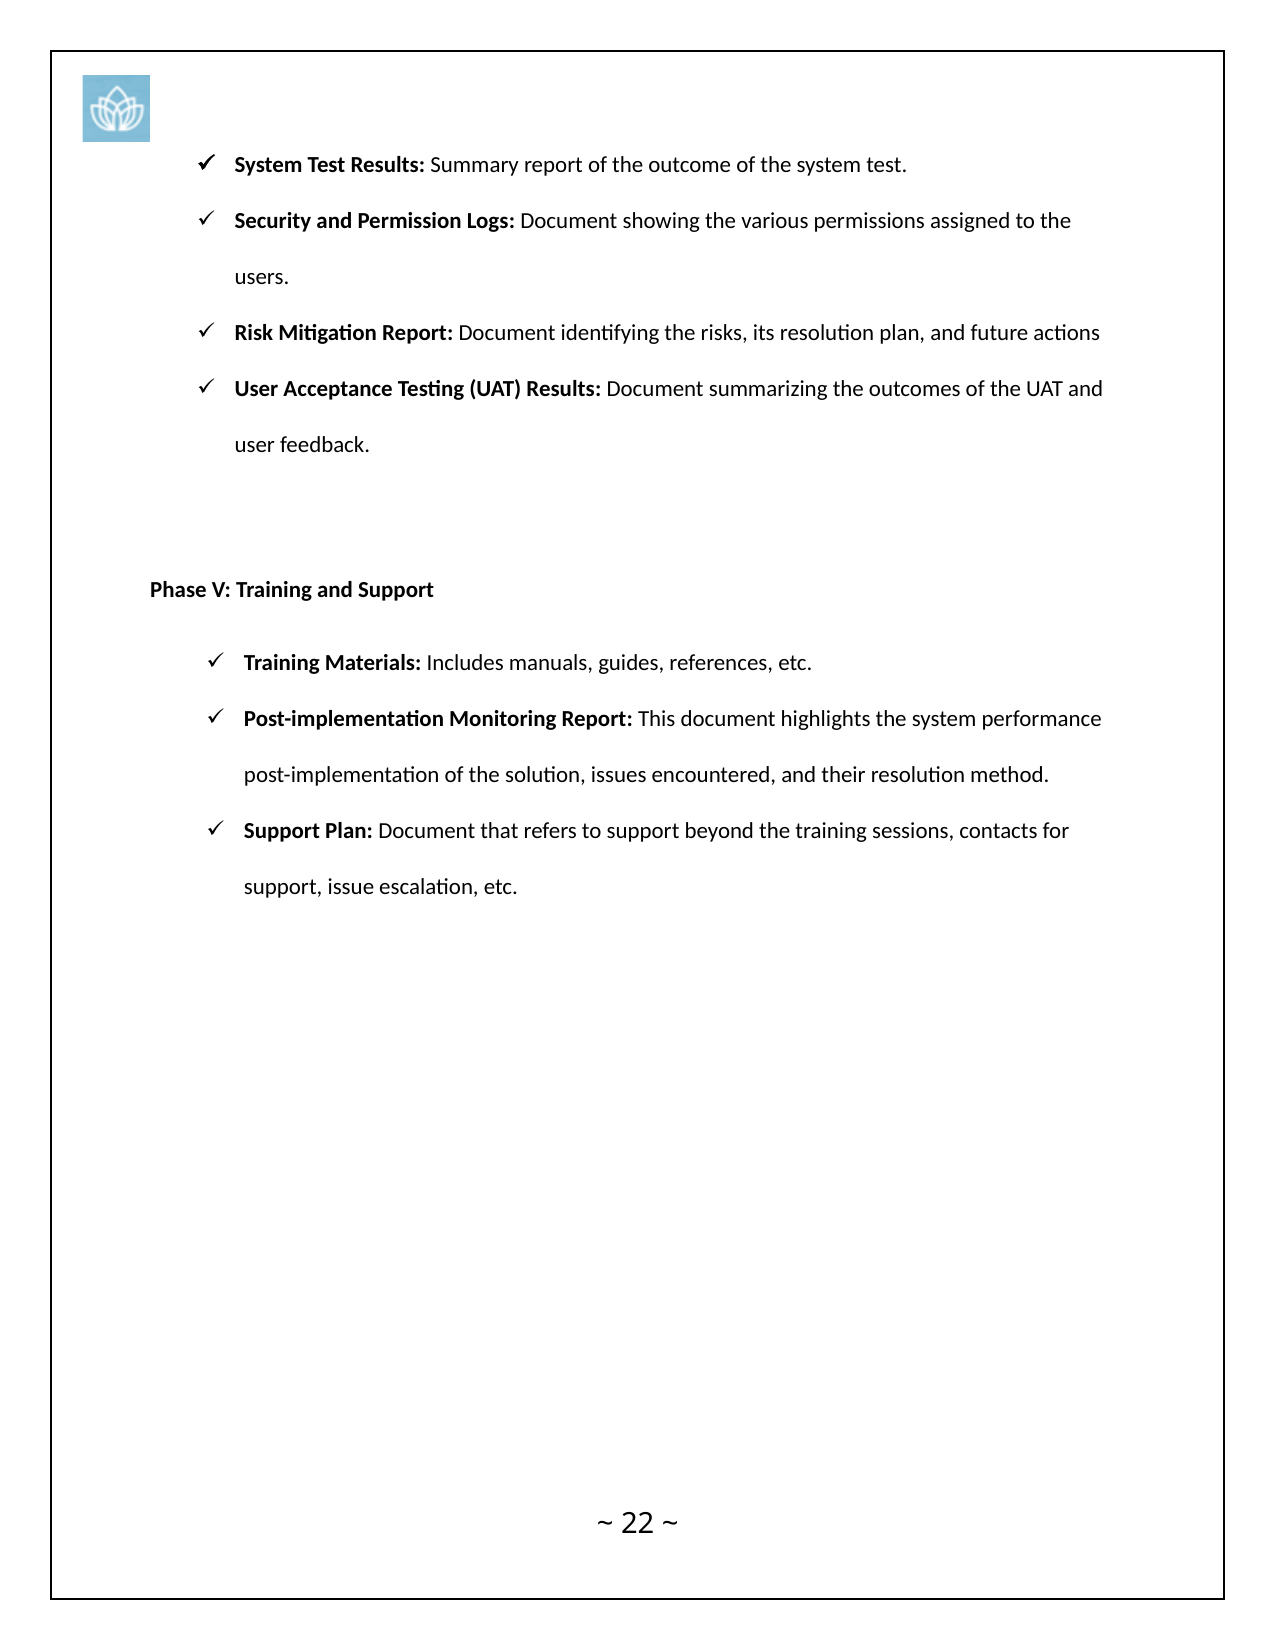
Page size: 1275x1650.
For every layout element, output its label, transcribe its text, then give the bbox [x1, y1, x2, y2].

list Support Plan: Document that refers to support beyond the training sessions, contacts for support, issue escalation, etc. [206, 816, 1125, 901]
list Post-implementation Monitoring Report: This document highlights the system performance post-implementation of the solution, issues encountered, and their resolution method. [206, 704, 1125, 788]
list Risk Mitigation Report: Document identifying the risks, its resolution plan, and future actions [197, 318, 1125, 346]
list Security and Permission Logs: Document showing the various permissions assigned to the users. [197, 206, 1125, 290]
list Training Materials: Includes manuals, guides, references, etc. [206, 648, 1125, 676]
picture [82, 75, 150, 142]
list User Acceptance Testing (UAT) Results: Document summarizing the outcomes of the UAT and user feedback. [197, 374, 1125, 458]
text Phase V: Training and Support [150, 576, 1125, 604]
list System Test Results: Summary report of the outcome of the system test. [197, 150, 1125, 178]
